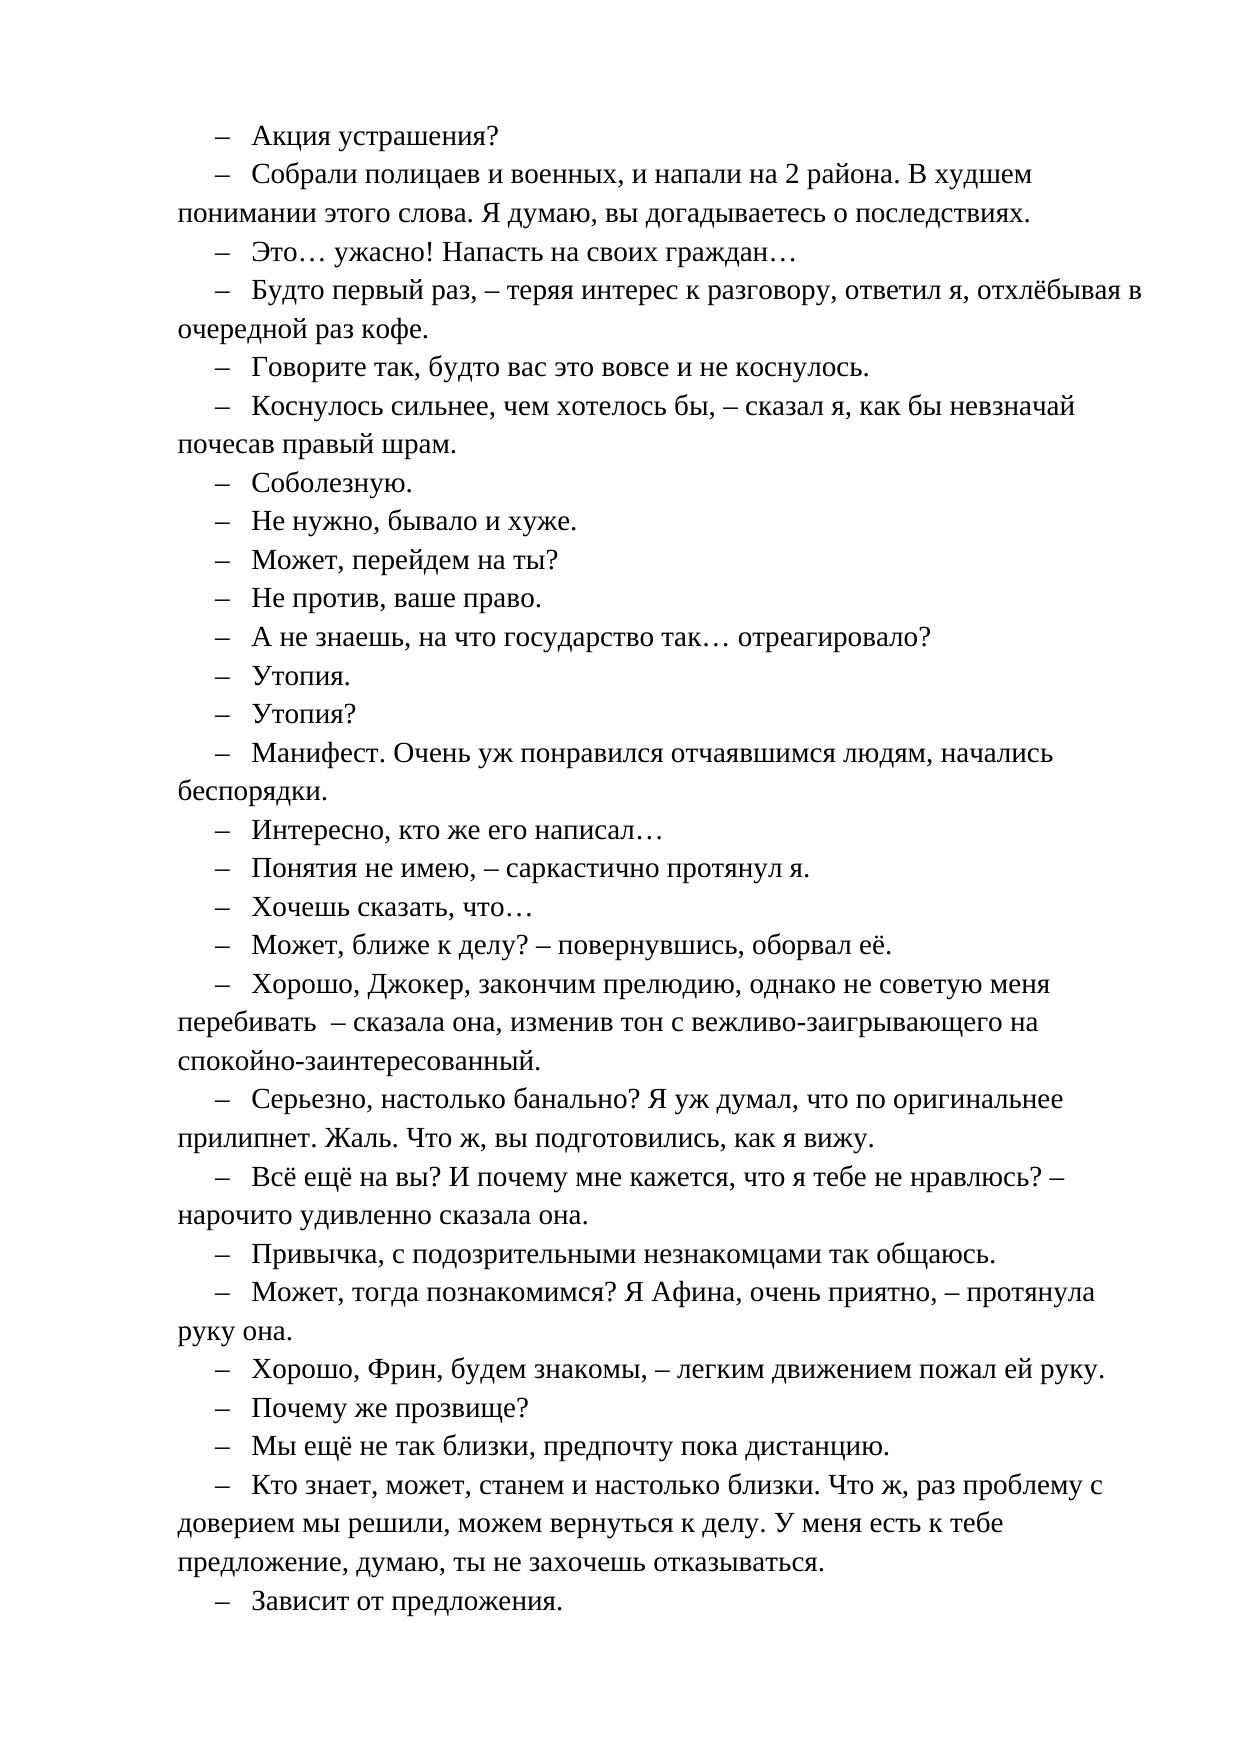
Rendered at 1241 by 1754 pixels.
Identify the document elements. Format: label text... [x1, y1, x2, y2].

text А не знаешь, на что государство так… отреагировало? [177, 619, 1152, 653]
text Мы ещё не так близки, предпочту пока дистанцию. [177, 1428, 1152, 1462]
text Это… ужасно! Напасть на своих граждан… [177, 234, 1152, 267]
text Может, перейдем на ты? [177, 542, 1152, 576]
text Интересно, кто же его написал… [177, 812, 1152, 845]
text Кто знает, может, станем и настолько близки. Что ж, раз проблему с доверием мы решили, можем вернуться к делу. У меня есть к тебе предложение, думаю, ты не захочешь отказываться. [177, 1467, 1152, 1578]
text Акция устрашения? [177, 118, 1152, 152]
text Может, ближе к делу? – повернувшись, оборвал её. [177, 927, 1152, 961]
text Утопия. [177, 658, 1152, 691]
text Хочешь сказать, что… [177, 889, 1152, 922]
text Всё ещё на вы? И почему мне кажется, что я тебе не нравлюсь? – нарочито удивленно сказала она. [177, 1159, 1152, 1231]
text Может, тогда познакомимся? Я Афина, очень приятно, – протянула руку она. [177, 1274, 1152, 1346]
text Не против, ваше право. [177, 581, 1152, 614]
text Понятия не имею, – саркастично протянул я. [177, 850, 1152, 884]
text Привычка, с подозрительными незнакомцами так общаюсь. [177, 1236, 1152, 1269]
text Хорошо, Джокер, закончим прелюдию, однако не советую меня перебивать – сказала она, изменив тон с вежливо-заигрывающего на спокойно-заинтересованный. [177, 966, 1152, 1077]
text Серьезно, настолько банально? Я уж думал, что по оригинальнее прилипнет. Жаль. Что ж, вы подготовились, как я вижу. [177, 1082, 1152, 1154]
text Манифест. Очень уж понравился отчаявшимся людям, начались беспорядки. [177, 735, 1152, 807]
text Утопия? [177, 696, 1152, 730]
text Собрали полицаев и военных, и напали на 2 района. В худшем понимании этого слова. Я думаю, вы догадываетесь о последствиях. [177, 157, 1152, 229]
text Зависит от предложения. [177, 1583, 1152, 1616]
text Говорите так, будто вас это вовсе и не коснулось. [177, 349, 1152, 383]
text Почему же прозвище? [177, 1390, 1152, 1423]
text Коснулось сильнее, чем хотелось бы, – сказал я, как бы невзначай почесав правый шрам. [177, 388, 1152, 460]
text Будто первый раз, – теряя интерес к разговору, ответил я, отхлёбывая в очередной раз кофе. [177, 272, 1152, 344]
text Не нужно, бывало и хуже. [177, 503, 1152, 537]
text Соболезную. [177, 465, 1152, 498]
text Хорошо, Фрин, будем знакомы, – легким движением пожал ей руку. [177, 1351, 1152, 1385]
